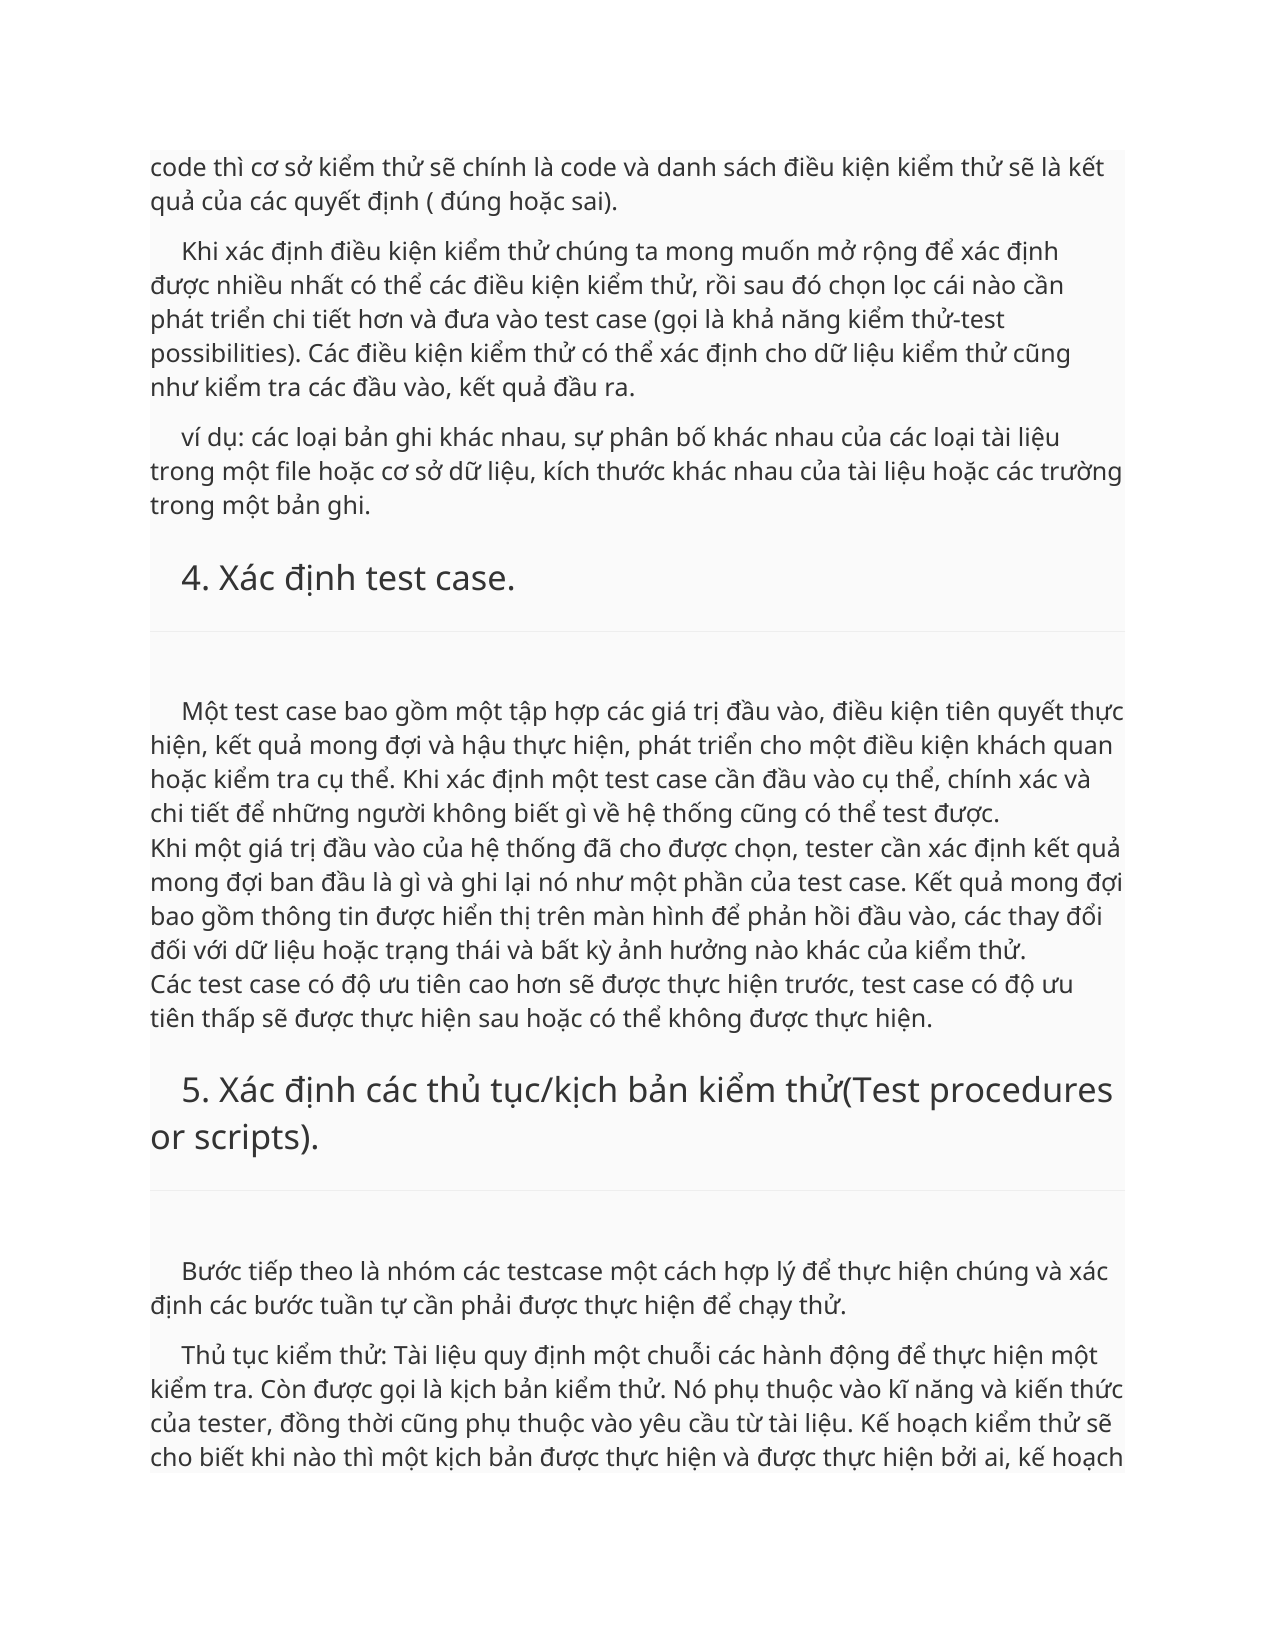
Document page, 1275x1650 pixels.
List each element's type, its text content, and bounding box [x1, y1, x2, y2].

text Khi xác định điều kiện kiểm thử chúng ta mong muốn mở rộng để xác định được nhiều nhất có thể các điều kiện kiểm thử, rồi sau đó chọn lọc cái nào cần phát triển chi tiết hơn và đưa vào test case (gọi là khả năng kiểm thử-test possibilities). Các điều kiện kiểm thử có thể xác định cho dữ liệu kiểm thử cũng như kiểm tra các đầu vào, kết quả đầu ra. [150, 234, 1125, 404]
text Bước tiếp theo là nhóm các testcase một cách hợp lý để thực hiện chúng và xác định các bước tuần tự cần phải được thực hiện để chạy thử. [150, 1253, 1125, 1322]
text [150, 1337, 1125, 1473]
text 4. Xác định test case. [150, 553, 1125, 600]
text 5. Xác định các thủ tục/kịch bản kiểm thử(Test procedures or scripts). [150, 1066, 1125, 1159]
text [150, 150, 1125, 218]
text ví dụ: các loại bản ghi khác nhau, sự phân bố khác nhau của các loại tài liệu trong một file hoặc cơ sở dữ liệu, kích thước khác nhau của tài liệu hoặc các trường trong một bản ghi. [150, 420, 1125, 522]
text Một test case bao gồm một tập hợp các giá trị đầu vào, điều kiện tiên quyết thực hiện, kết quả mong đợi và hậu thực hiện, phát triển cho một điều kiện khách quan hoặc kiểm tra cụ thể. Khi xác định một test case cần đầu vào cụ thể, chính xác và chi tiết để những người không biết gì về hệ thống cũng có thể test được. Khi một giá trị đầu vào của hệ thống đã cho được chọn, tester cần xác định kết quả mong đợi ban đầu là gì và ghi lại nó như một phần của test case. Kết quả mong đợi bao gồm thông tin được hiển thị trên màn hình để phản hồi đầu vào, các thay đổi đối với dữ liệu hoặc trạng thái và bất kỳ ảnh hưởng nào khác của kiểm thử. Các test case có độ ưu tiên cao hơn sẽ được thực hiện trước, test case có độ ưu tiên thấp sẽ được thực hiện sau hoặc có thể không được thực hiện. [150, 694, 1125, 1034]
